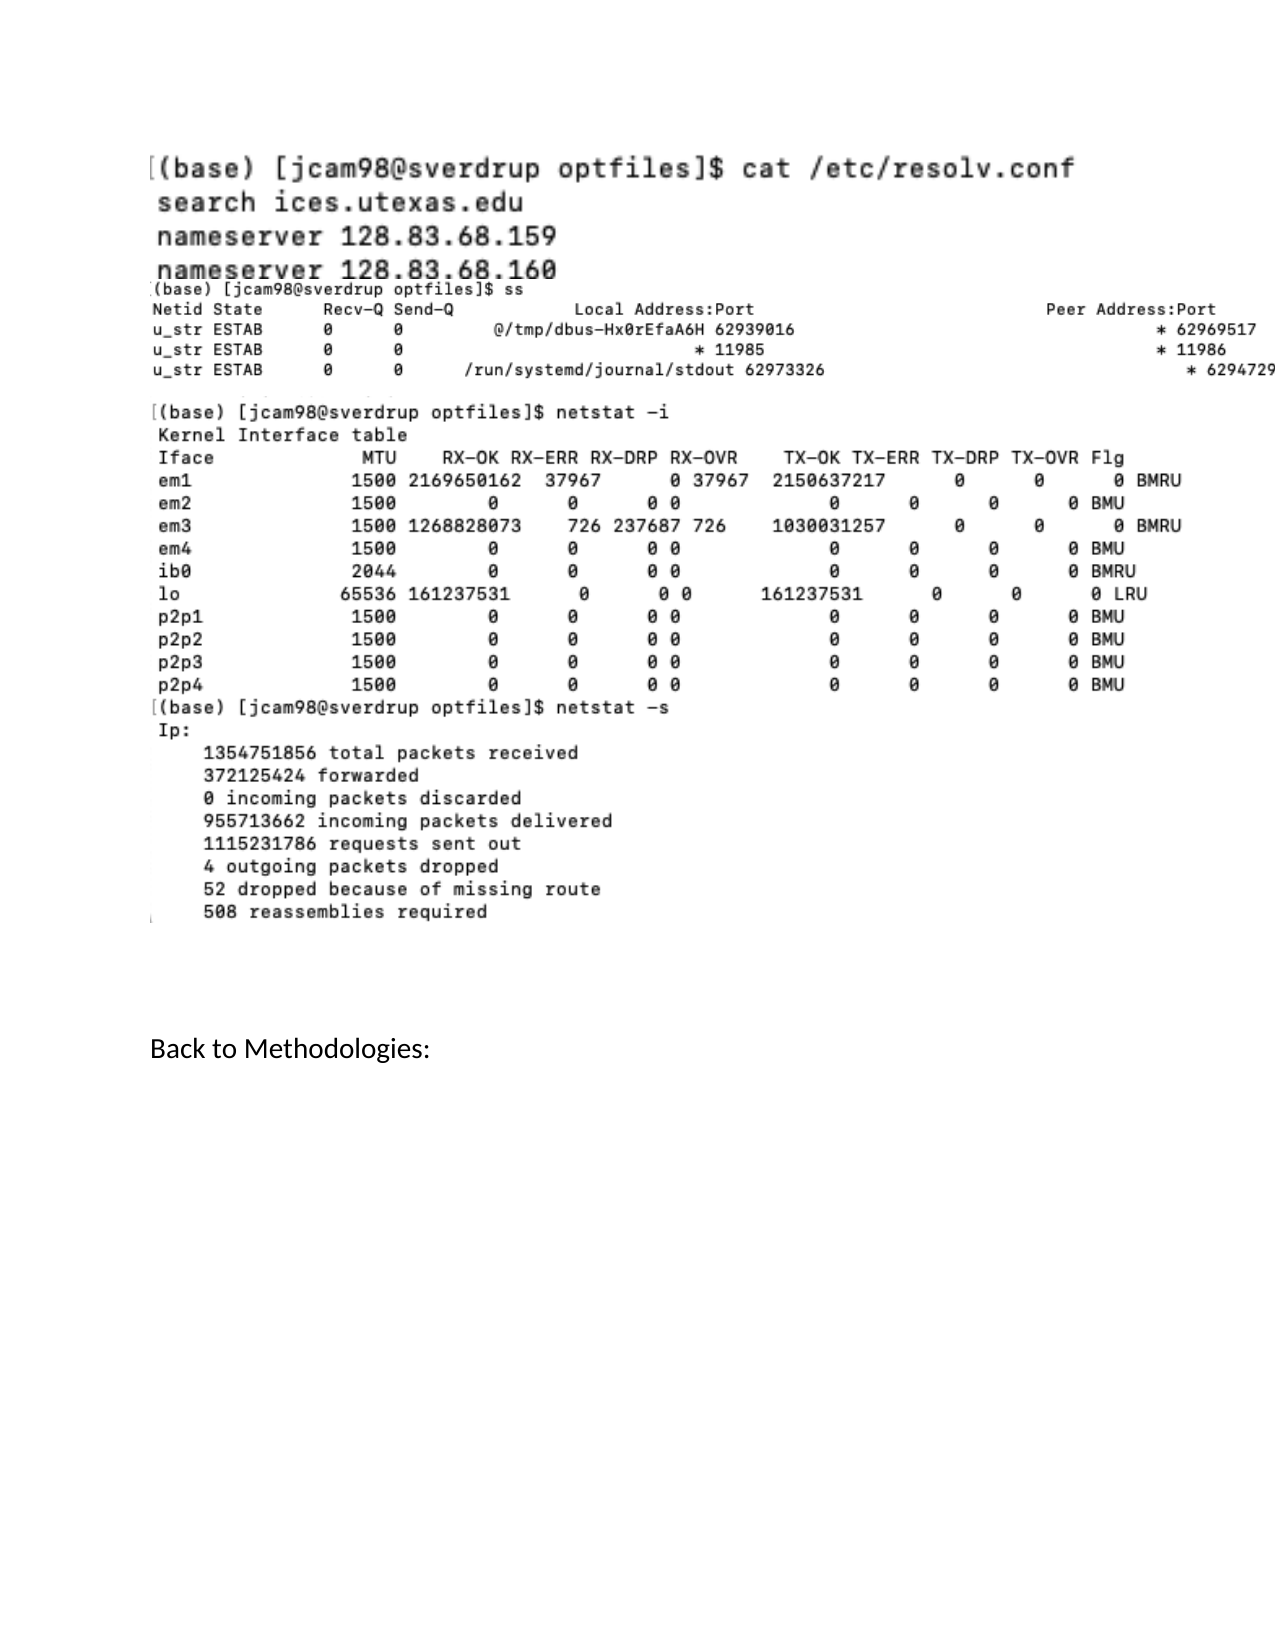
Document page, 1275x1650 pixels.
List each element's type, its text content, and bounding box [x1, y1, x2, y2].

picture [150, 150, 1275, 923]
text Back to Methodologies: [150, 1030, 1125, 1066]
